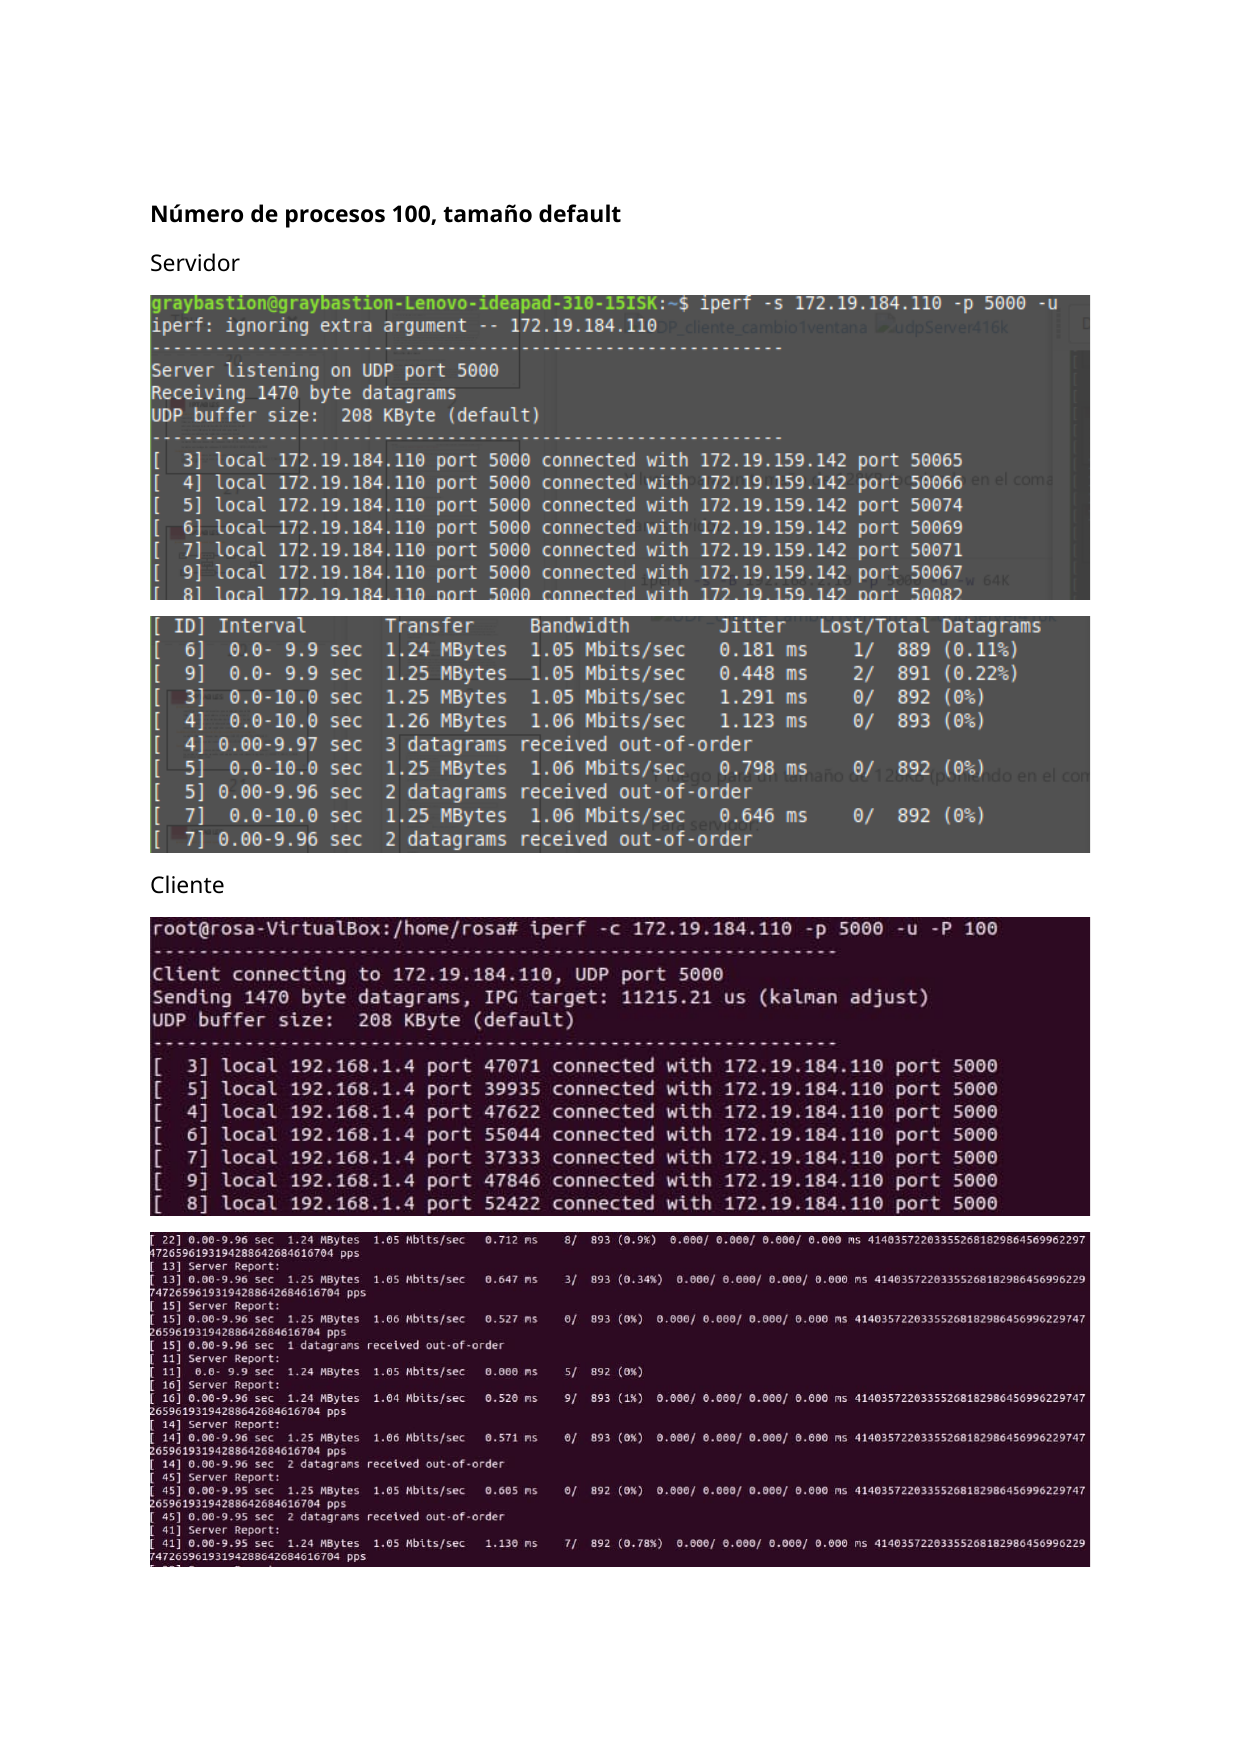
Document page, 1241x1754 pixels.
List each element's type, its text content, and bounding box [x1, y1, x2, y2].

text Cliente [150, 869, 1090, 901]
text Servidor [150, 247, 1090, 278]
picture [150, 1232, 1091, 1567]
text Número de procesos 100, tamaño default [150, 198, 1090, 230]
picture [150, 295, 1091, 600]
picture [150, 917, 1091, 1216]
picture [150, 616, 1091, 853]
